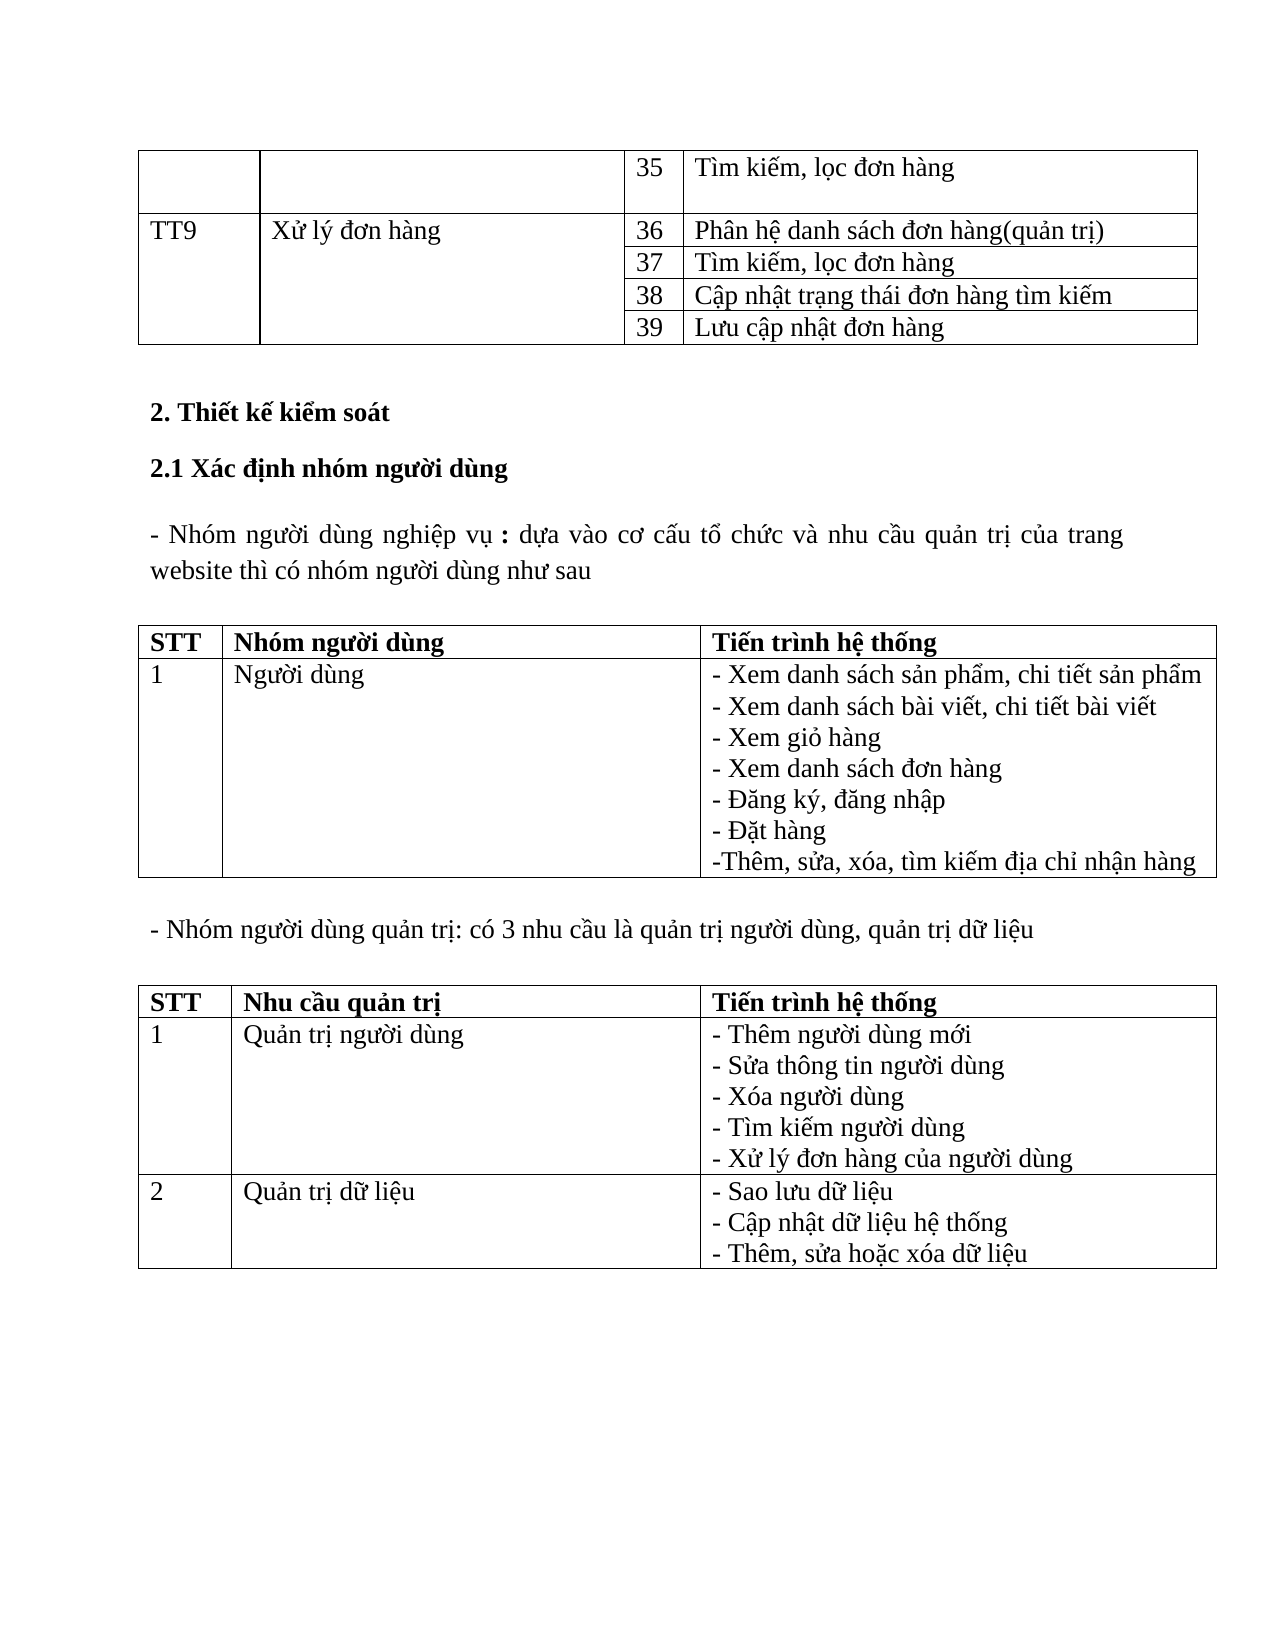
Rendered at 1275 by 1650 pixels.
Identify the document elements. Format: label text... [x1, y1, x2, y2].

table_cell Tìm kiếm, lọc đơn hàng [684, 151, 1197, 213]
table_cell Người dùng [223, 659, 700, 877]
table_cell 36 [625, 214, 683, 246]
table_cell Lưu cập nhật đơn hàng [684, 311, 1197, 343]
table_cell Quản trị người dùng [232, 1018, 700, 1174]
table_header Tiến trình hệ thống [701, 986, 1216, 1017]
table_cell Xử lý đơn hàng [261, 214, 624, 343]
table_cell Quản trị dữ liệu [232, 1175, 700, 1268]
table_cell - Xem danh sách sản phẩm, chi tiết sản phẩm - Xem danh sách bài viết, chi tiết bài viết - Xem giỏ hàng - Xem danh sách đơn hàng - Đăng ký, đăng nhập - Đặt hàng -Thêm, sửa, xóa, tìm kiếm địa chỉ nhận hàng [701, 659, 1216, 877]
table_cell TT9 [139, 214, 259, 343]
text - Nhóm người dùng quản trị: có 3 nhu cầu là quản trị người dùng, quản trị dữ liệu [150, 913, 1125, 944]
table_cell 39 [625, 311, 683, 343]
subtitle 2. Thiết kế kiểm soát [150, 396, 1125, 427]
table_cell Cập nhật trạng thái đơn hàng tìm kiếm [684, 279, 1197, 310]
table_header Nhóm người dùng [223, 626, 700, 657]
table_header Nhu cầu quản trị [232, 986, 700, 1017]
table_cell 1 [139, 1018, 231, 1174]
text - Nhóm người dùng nghiệp vụ : dựa vào cơ cấu tổ chức và nhu cầu quản trị của trang website thì có nhóm người dùng như sau [150, 518, 1125, 585]
table_cell - Sao lưu dữ liệu - Cập nhật dữ liệu hệ thống - Thêm, sửa hoặc xóa dữ liệu [701, 1175, 1216, 1268]
table_cell Phân hệ danh sách đơn hàng(quản trị) [684, 214, 1197, 246]
table_header Tiến trình hệ thống [701, 626, 1216, 657]
table_cell 35 [625, 151, 683, 213]
table_cell Tìm kiếm, lọc đơn hàng [684, 247, 1197, 278]
table_header STT [139, 626, 222, 657]
table_cell 1 [139, 659, 222, 877]
table_cell 37 [625, 247, 683, 278]
subtitle 2.1 Xác định nhóm người dùng [150, 452, 1125, 483]
table_cell 2 [139, 1175, 231, 1268]
table_cell 38 [625, 279, 683, 310]
table_cell - Thêm người dùng mới - Sửa thông tin người dùng - Xóa người dùng - Tìm kiếm người dùng - Xử lý đơn hàng của người dùng [701, 1018, 1216, 1174]
table_header STT [139, 986, 231, 1017]
